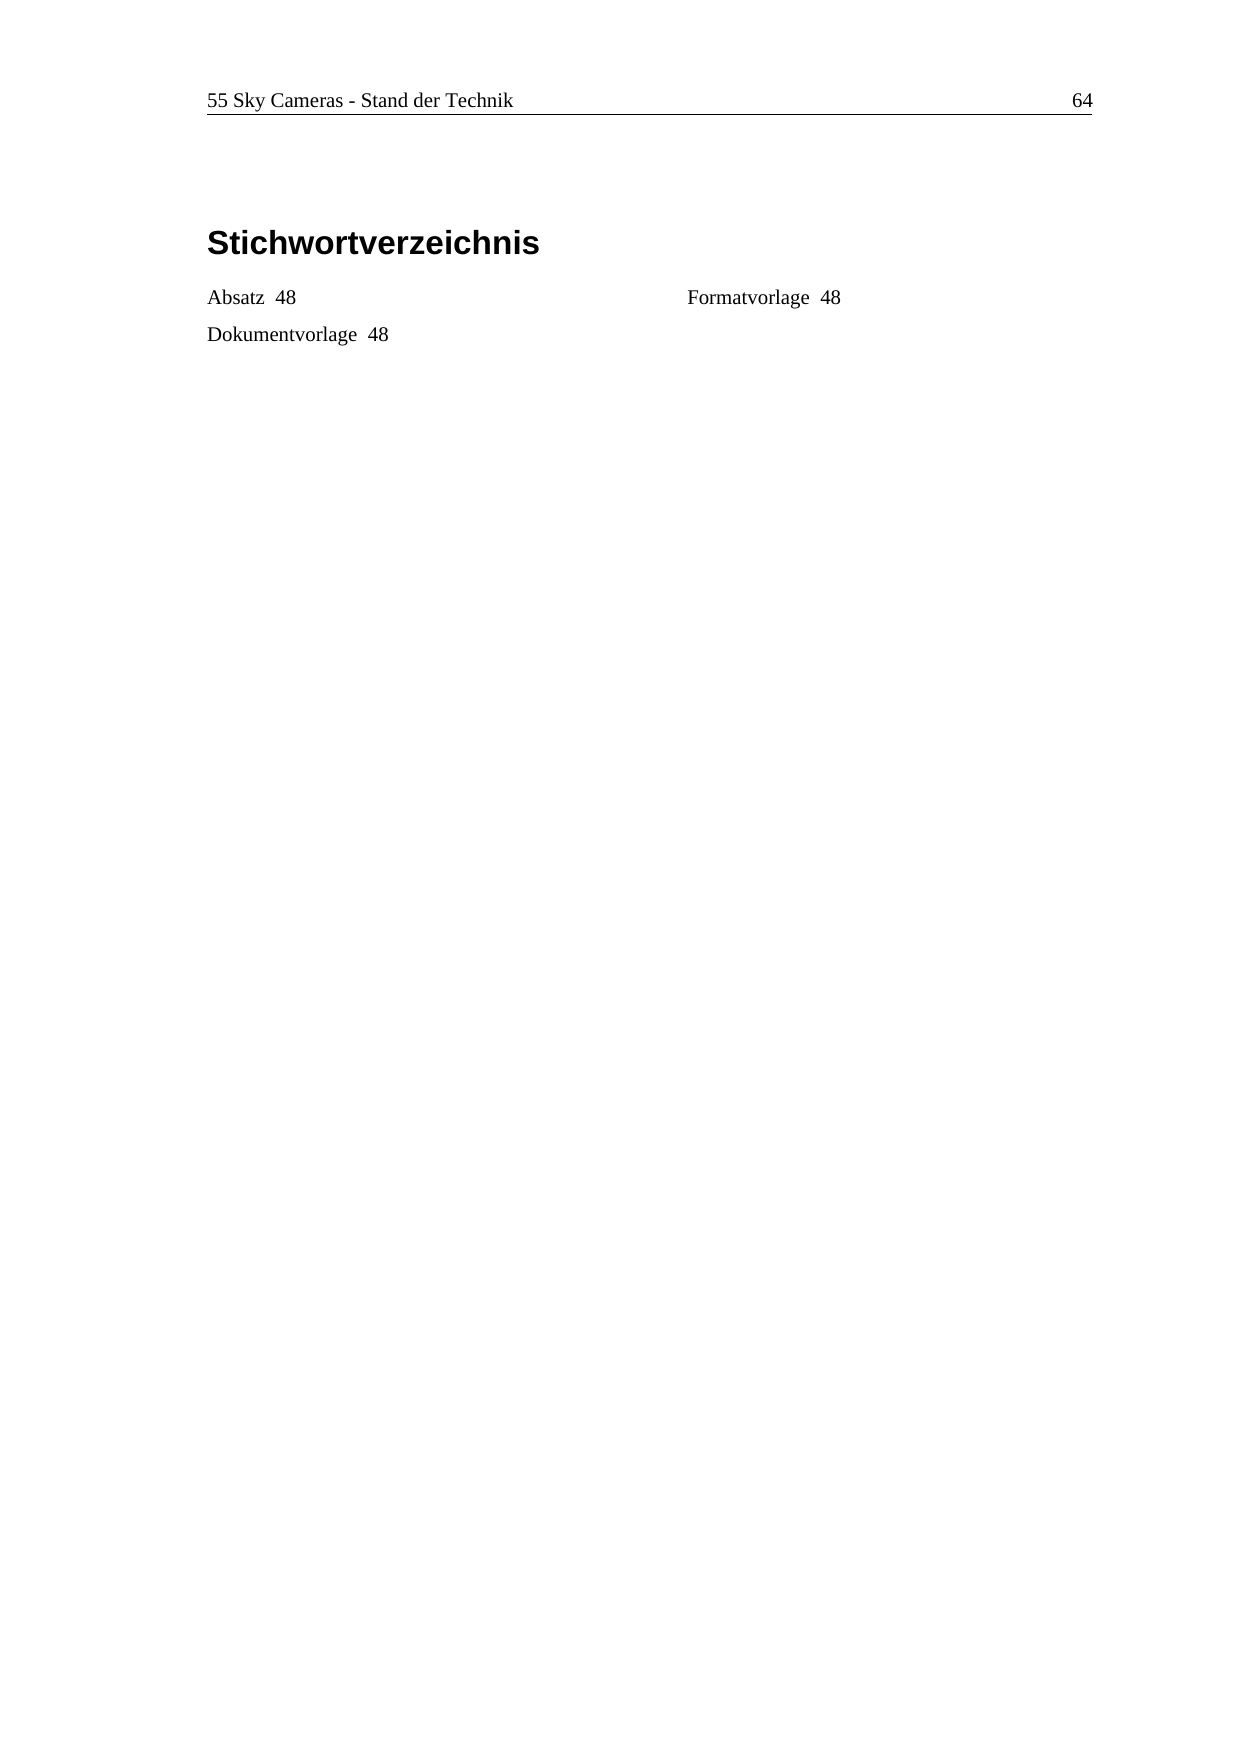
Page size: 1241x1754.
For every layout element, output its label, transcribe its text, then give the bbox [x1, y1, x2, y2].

text Formatvorlage 48 [687, 285, 1092, 309]
subtitle Stichwortverzeichnis [207, 223, 1092, 261]
text Absatz 48 [207, 285, 612, 309]
text Dokumentvorlage 48 [207, 322, 612, 346]
